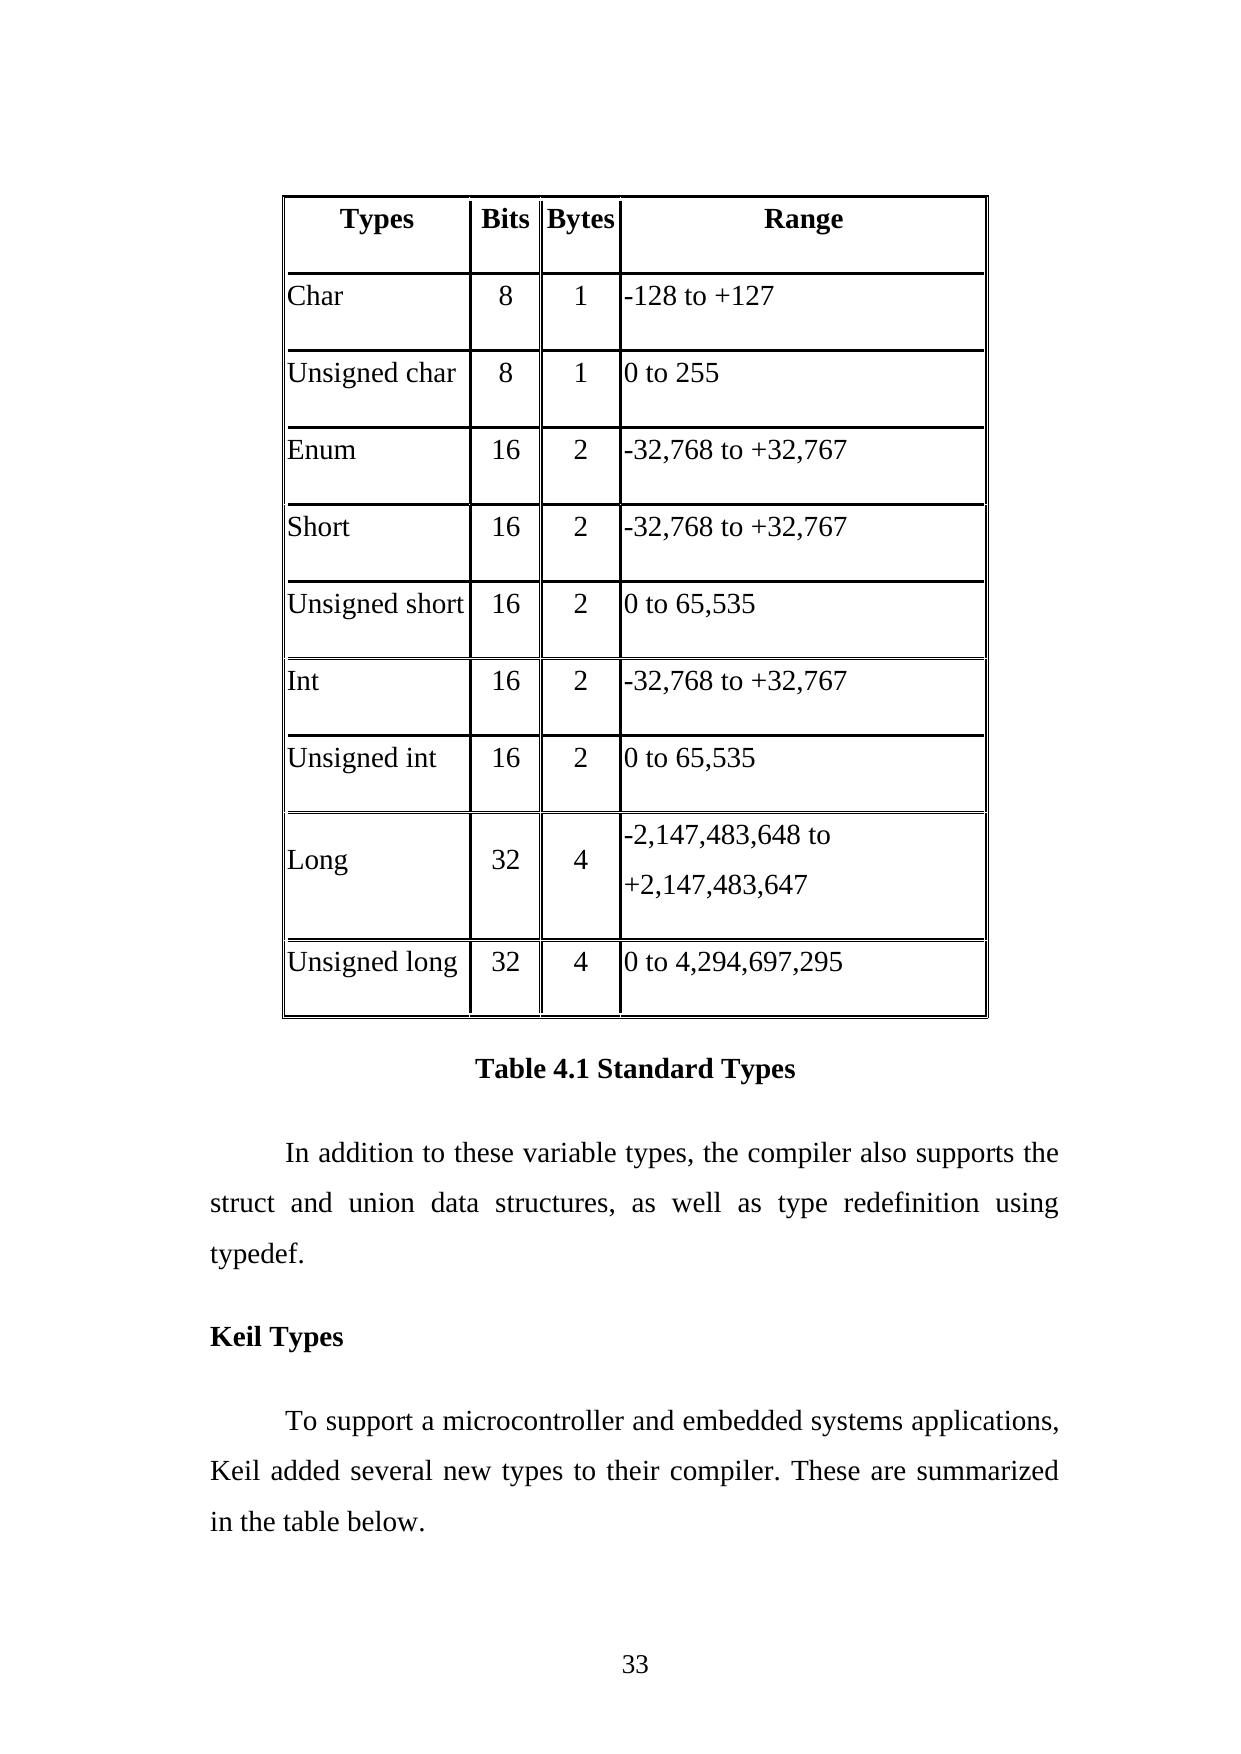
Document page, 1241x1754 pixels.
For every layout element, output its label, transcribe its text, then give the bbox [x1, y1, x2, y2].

table_cell Enum [285, 426, 469, 503]
table_cell -2,147,483,648 to +2,147,483,647 [620, 811, 987, 938]
table_header Types [285, 197, 470, 272]
text In addition to these variable types, the compiler also supports the struct and union data structures, as well as type redefinition using typedef. [210, 1135, 1060, 1269]
table_header Range [620, 198, 985, 272]
table_cell 0 to 65,535 [622, 734, 985, 811]
table_cell 2 [543, 660, 619, 734]
table_cell 0 to 4,294,697,295 [620, 938, 986, 1015]
table_cell 2 [543, 583, 619, 657]
table_cell Short [284, 503, 469, 580]
table_cell 16 [472, 737, 539, 811]
table_cell Unsigned int [285, 734, 469, 811]
table_cell 8 [472, 352, 539, 426]
table_cell 2 [543, 737, 619, 811]
table_cell -32,768 to +32,767 [622, 426, 985, 503]
table_cell 1 [543, 275, 619, 349]
table_cell Unsigned long [285, 938, 470, 1015]
table_cell 16 [472, 583, 539, 657]
table_cell 2 [543, 506, 619, 580]
table_cell -32,768 to +32,767 [620, 657, 987, 734]
table_cell 16 [472, 429, 539, 503]
table_cell 32 [470, 938, 541, 1015]
table_cell Char [285, 272, 469, 349]
table_cell 16 [472, 506, 539, 580]
text Table 4.1 Standard Types [210, 1052, 1060, 1085]
table_cell 16 [472, 660, 539, 734]
table_cell 8 [472, 275, 539, 349]
text Keil Types [210, 1319, 1060, 1353]
table_header Bytes [541, 198, 620, 272]
text To support a microcontroller and embedded systems applications, Keil added several new types to their compiler. These are summarized in the table below. [210, 1403, 1060, 1537]
table_cell 2 [543, 429, 619, 503]
table_cell 1 [543, 352, 619, 426]
table_cell -32,768 to +32,767 [622, 503, 987, 580]
table_cell Long [284, 811, 470, 938]
table_cell 4 [541, 942, 620, 1015]
table_cell 0 to 255 [622, 349, 985, 426]
table_cell -128 to +127 [622, 272, 985, 349]
table_header Bits [470, 197, 541, 272]
table_cell Int [284, 657, 470, 734]
table_cell 32 [472, 814, 539, 938]
table_cell 4 [543, 814, 619, 938]
table_cell Unsigned short [285, 580, 469, 657]
table_cell 0 to 65,535 [622, 580, 985, 657]
table_cell Unsigned char [285, 349, 469, 426]
